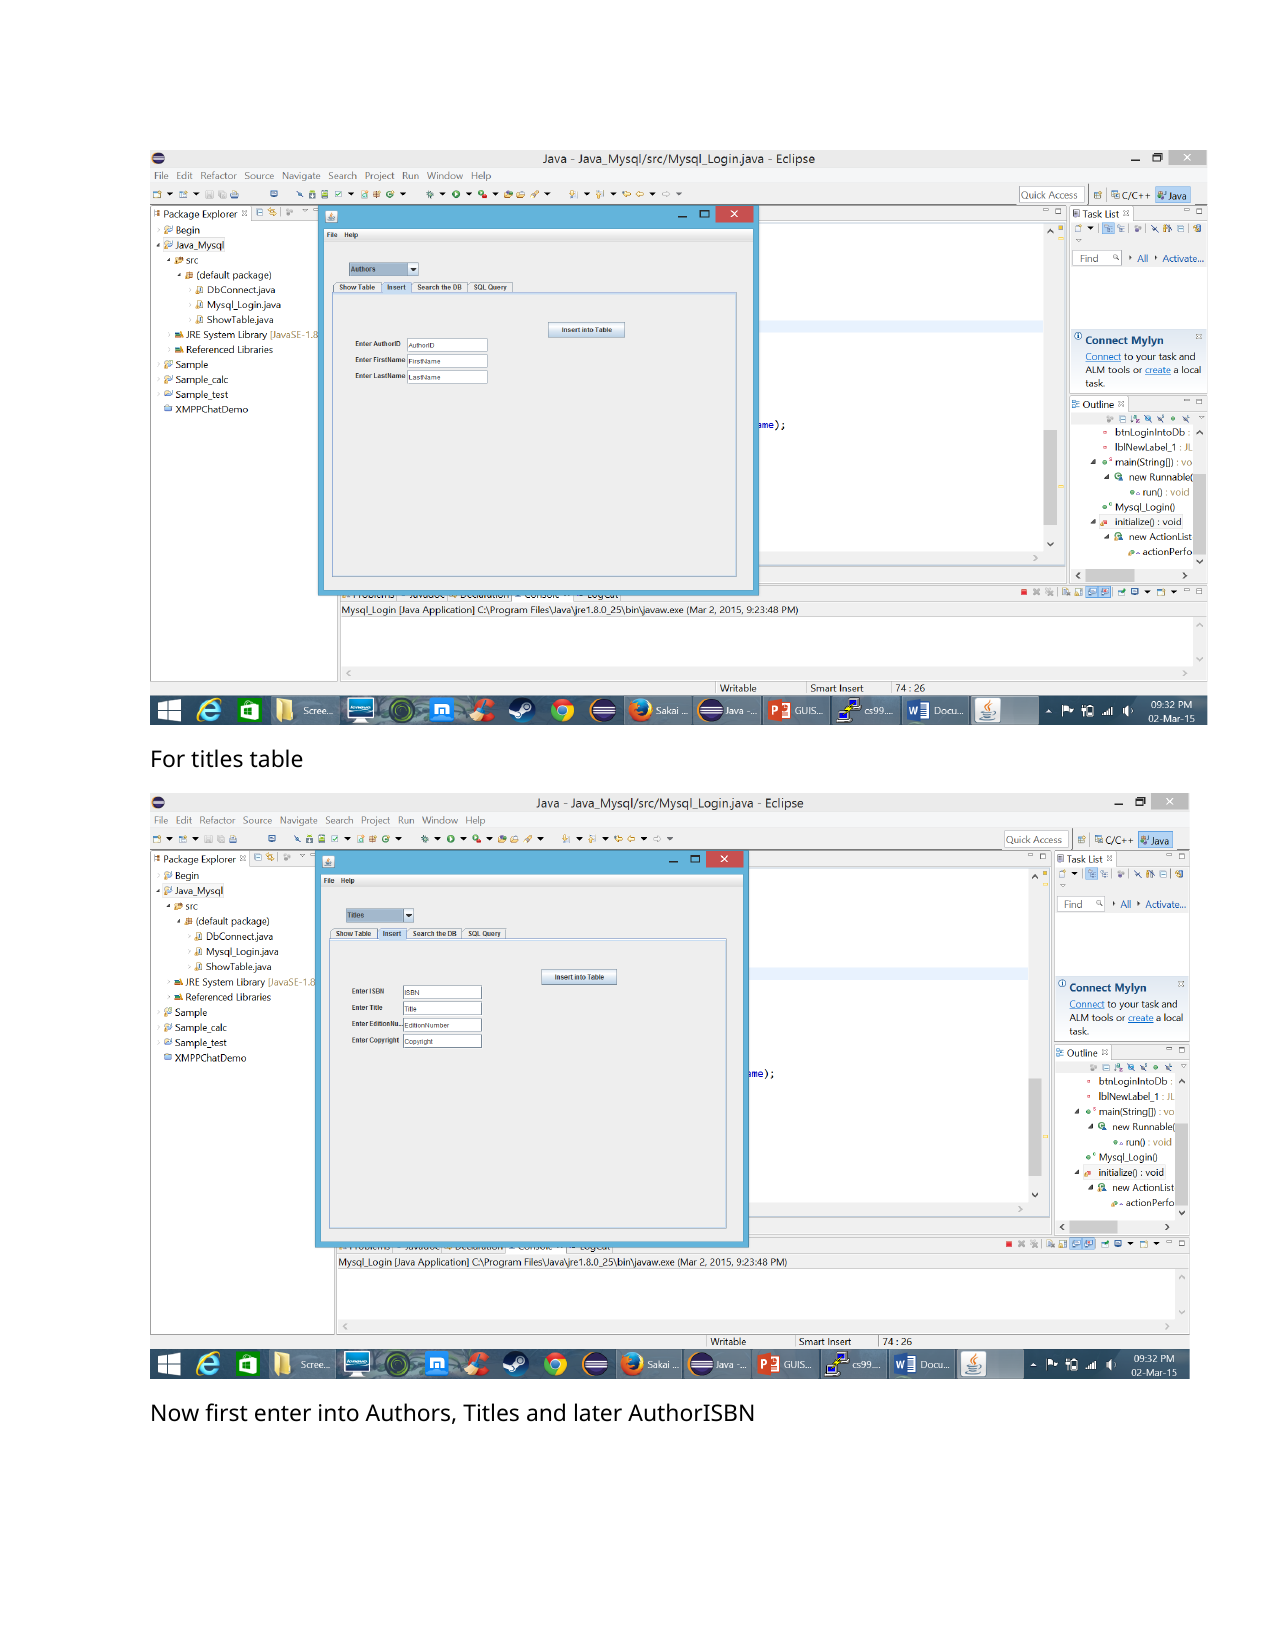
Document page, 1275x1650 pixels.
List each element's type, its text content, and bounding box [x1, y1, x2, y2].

text For titles table [150, 743, 1125, 774]
picture [150, 793, 1190, 1379]
picture [150, 150, 1208, 725]
text Now first enter into Authors, Titles and later AuthorISBN [150, 1397, 1125, 1428]
